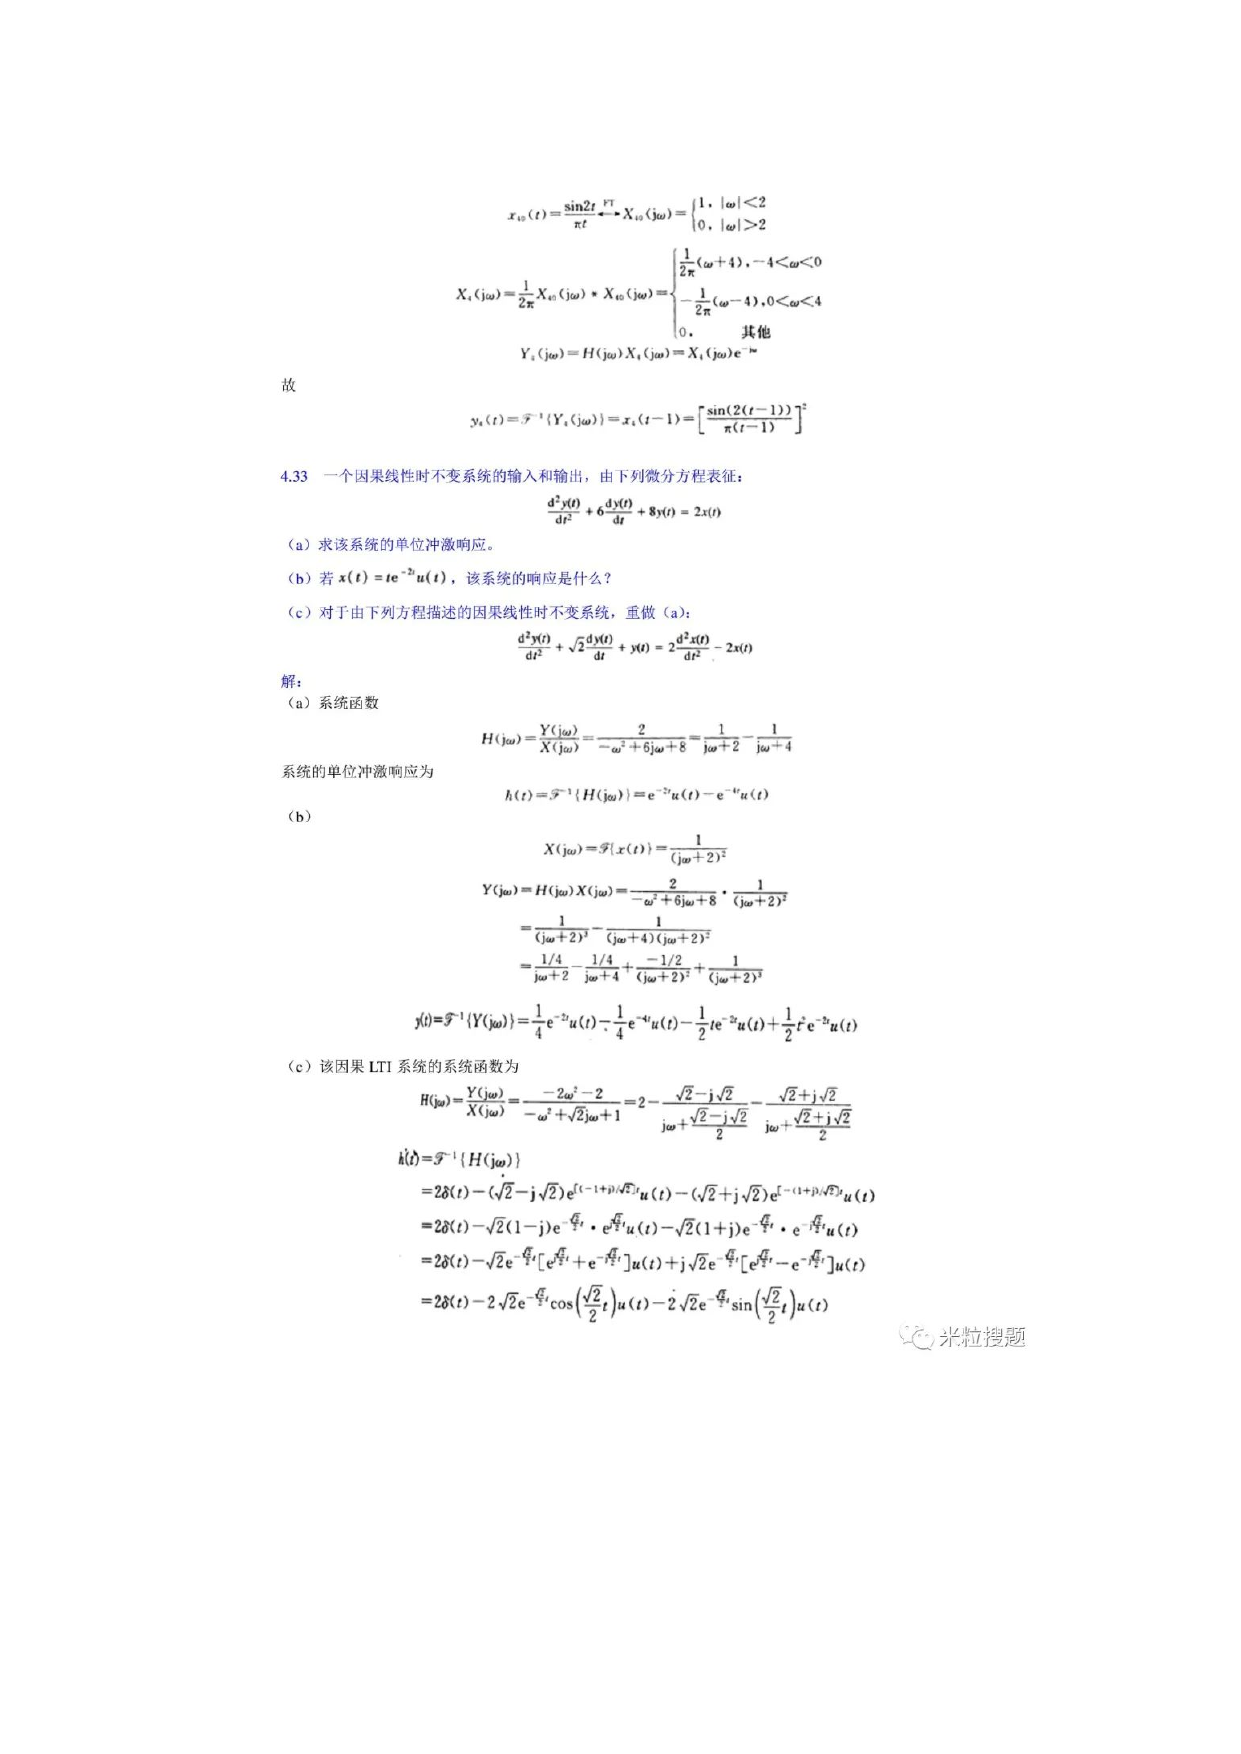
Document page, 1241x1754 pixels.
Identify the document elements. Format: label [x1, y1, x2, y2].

picture [187, 152, 1053, 1375]
